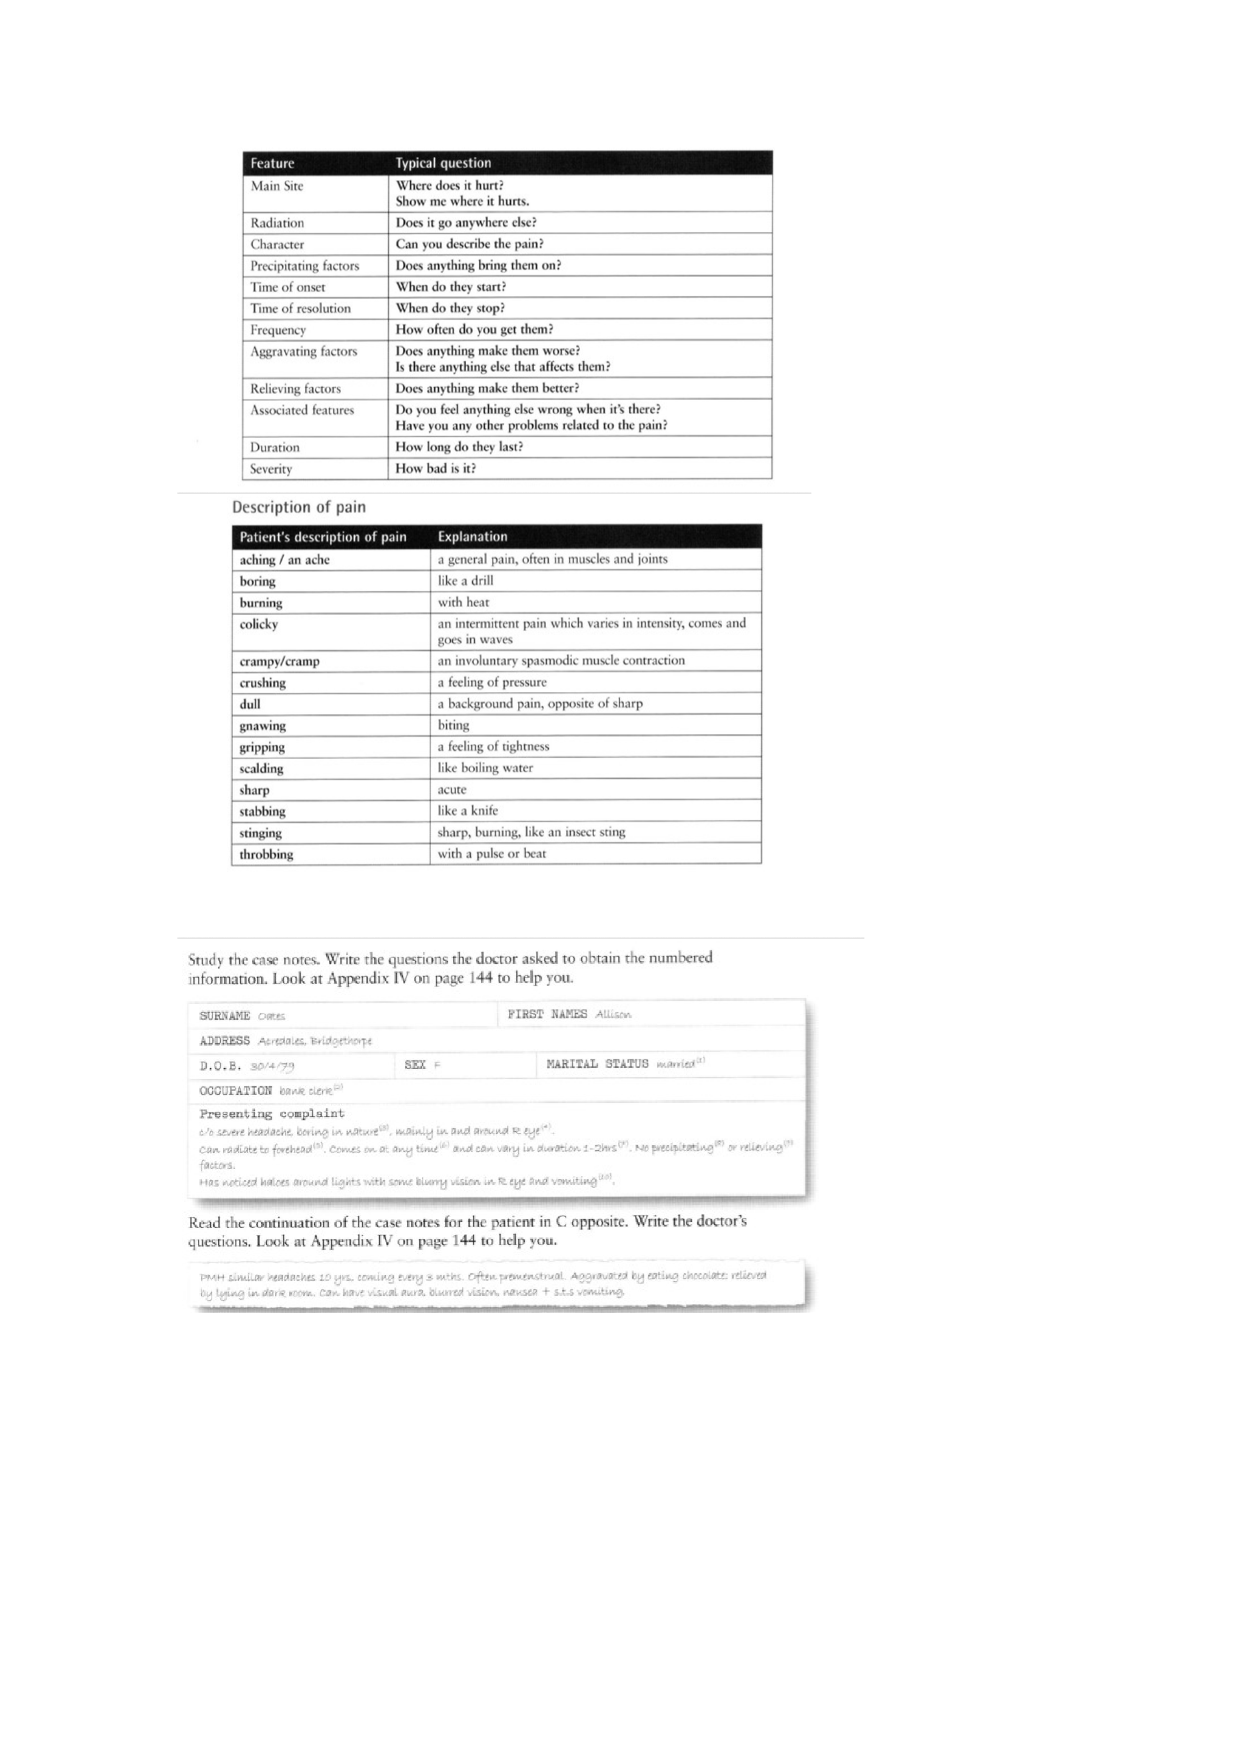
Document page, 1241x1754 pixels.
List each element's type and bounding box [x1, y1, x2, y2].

picture [177, 937, 865, 1313]
picture [177, 147, 818, 490]
picture [177, 492, 812, 872]
